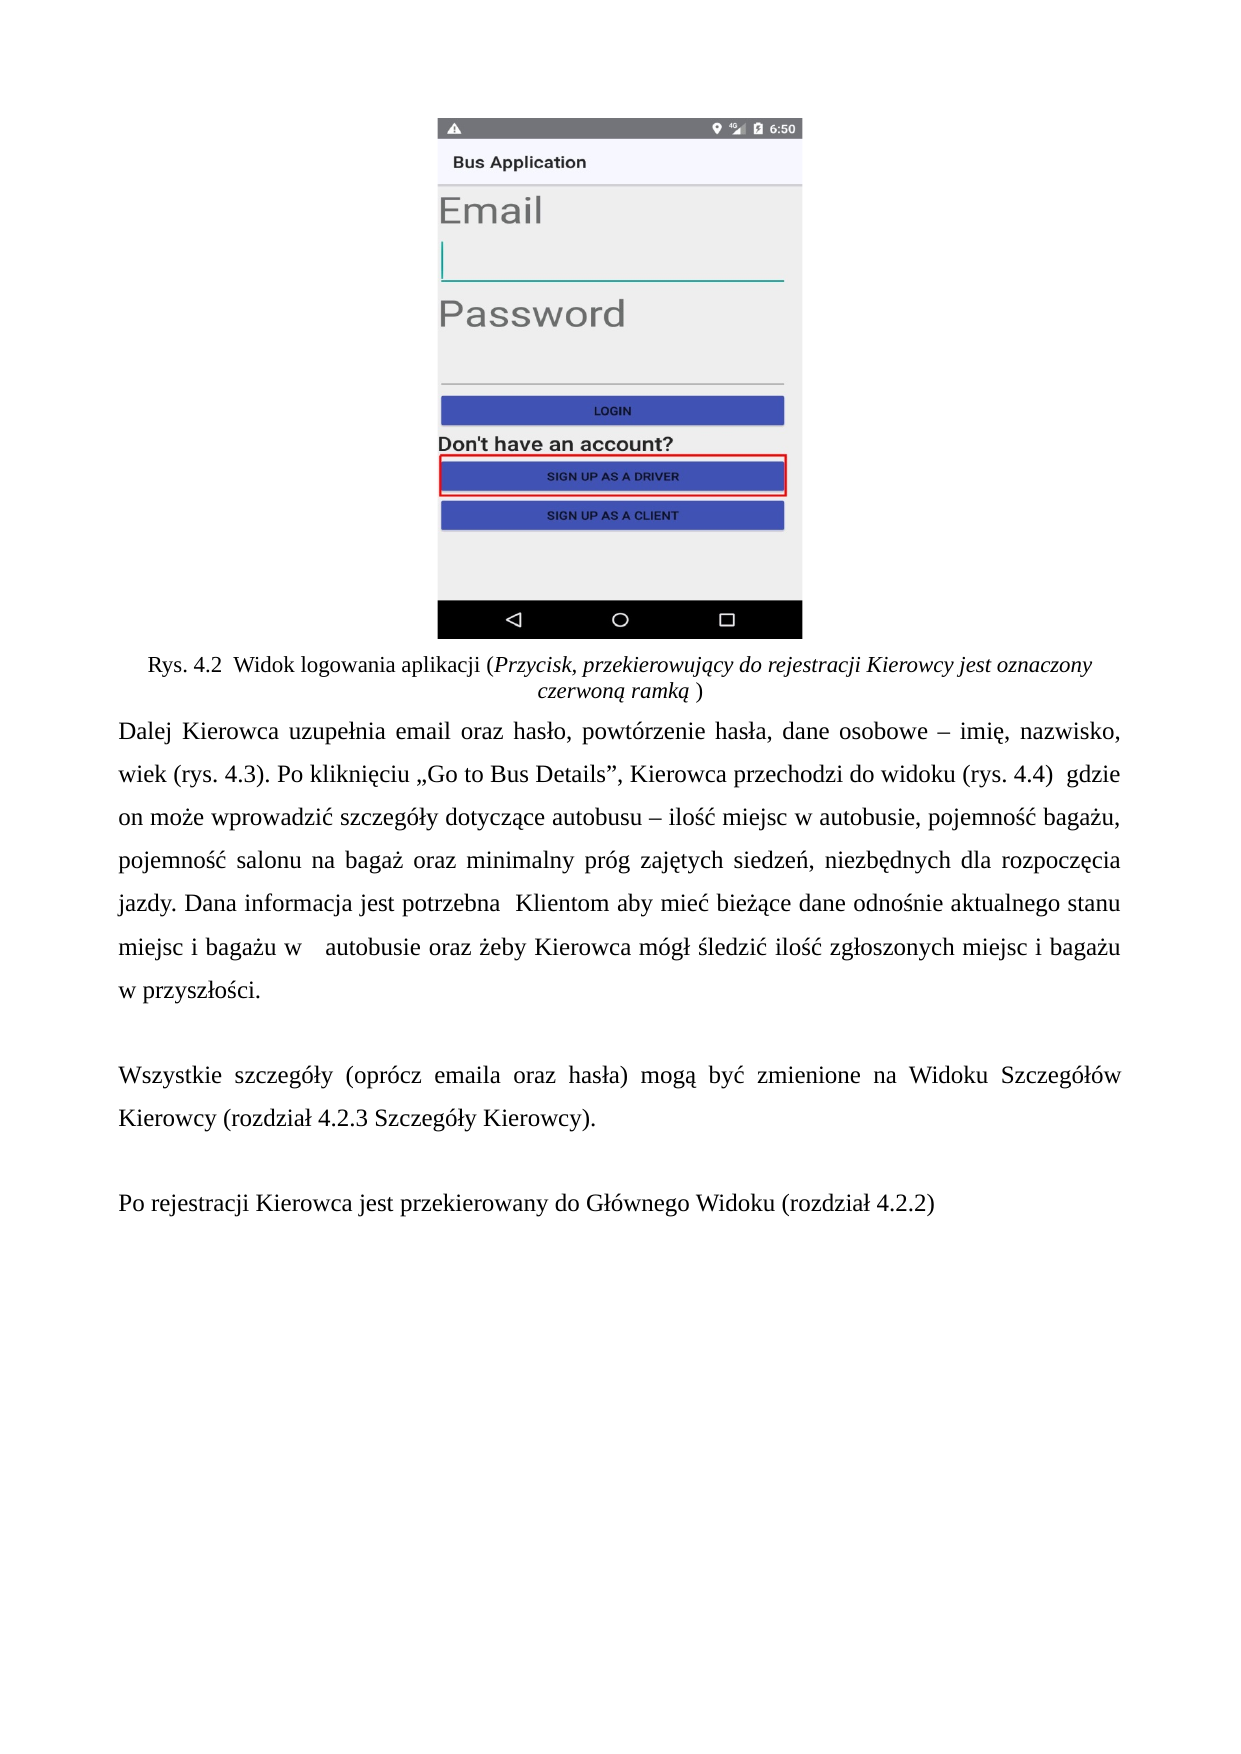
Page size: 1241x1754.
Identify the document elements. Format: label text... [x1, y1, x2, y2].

text Rys. 4.2 Widok logowania aplikacji (Przycisk, przekierowujący do rejestracji Kierowcy jest oznaczony czerwoną ramką ) [118, 651, 1122, 703]
text Dalej Kierowca uzupełnia email oraz hasło, powtórzenie hasła, dane osobowe – imię, nazwisko, wiek (rys. 4.3). Po kliknięciu „Go to Bus Details”, Kierowca przechodzi do widoku (rys. 4.4) gdzie on może wprowadzić szczegóły dotyczące autobusu – ilość miejsc w autobusie, pojemność bagażu, pojemność salonu na bagaż oraz minimalny próg zajętych siedzeń, niezbędnych dla rozpoczęcia jazdy. Dana informacja jest potrzebna Klientom aby mieć bieżące dane odnośnie aktualnego stanu miejsc i bagażu w autobusie oraz żeby Kierowca mógł śledzić ilość zgłoszonych miejsc i bagażu w przyszłości. [118, 716, 1122, 1003]
picture [437, 118, 803, 639]
text Wszystkie szczegóły (oprócz emaila oraz hasła) mogą być zmienione na Widoku Szczegółów Kierowcy (rozdział 4.2.3 Szczegóły Kierowcy). [118, 1060, 1122, 1132]
text Po rejestracji Kierowca jest przekierowany do Głównego Widoku (rozdział 4.2.2) [118, 1188, 1122, 1217]
